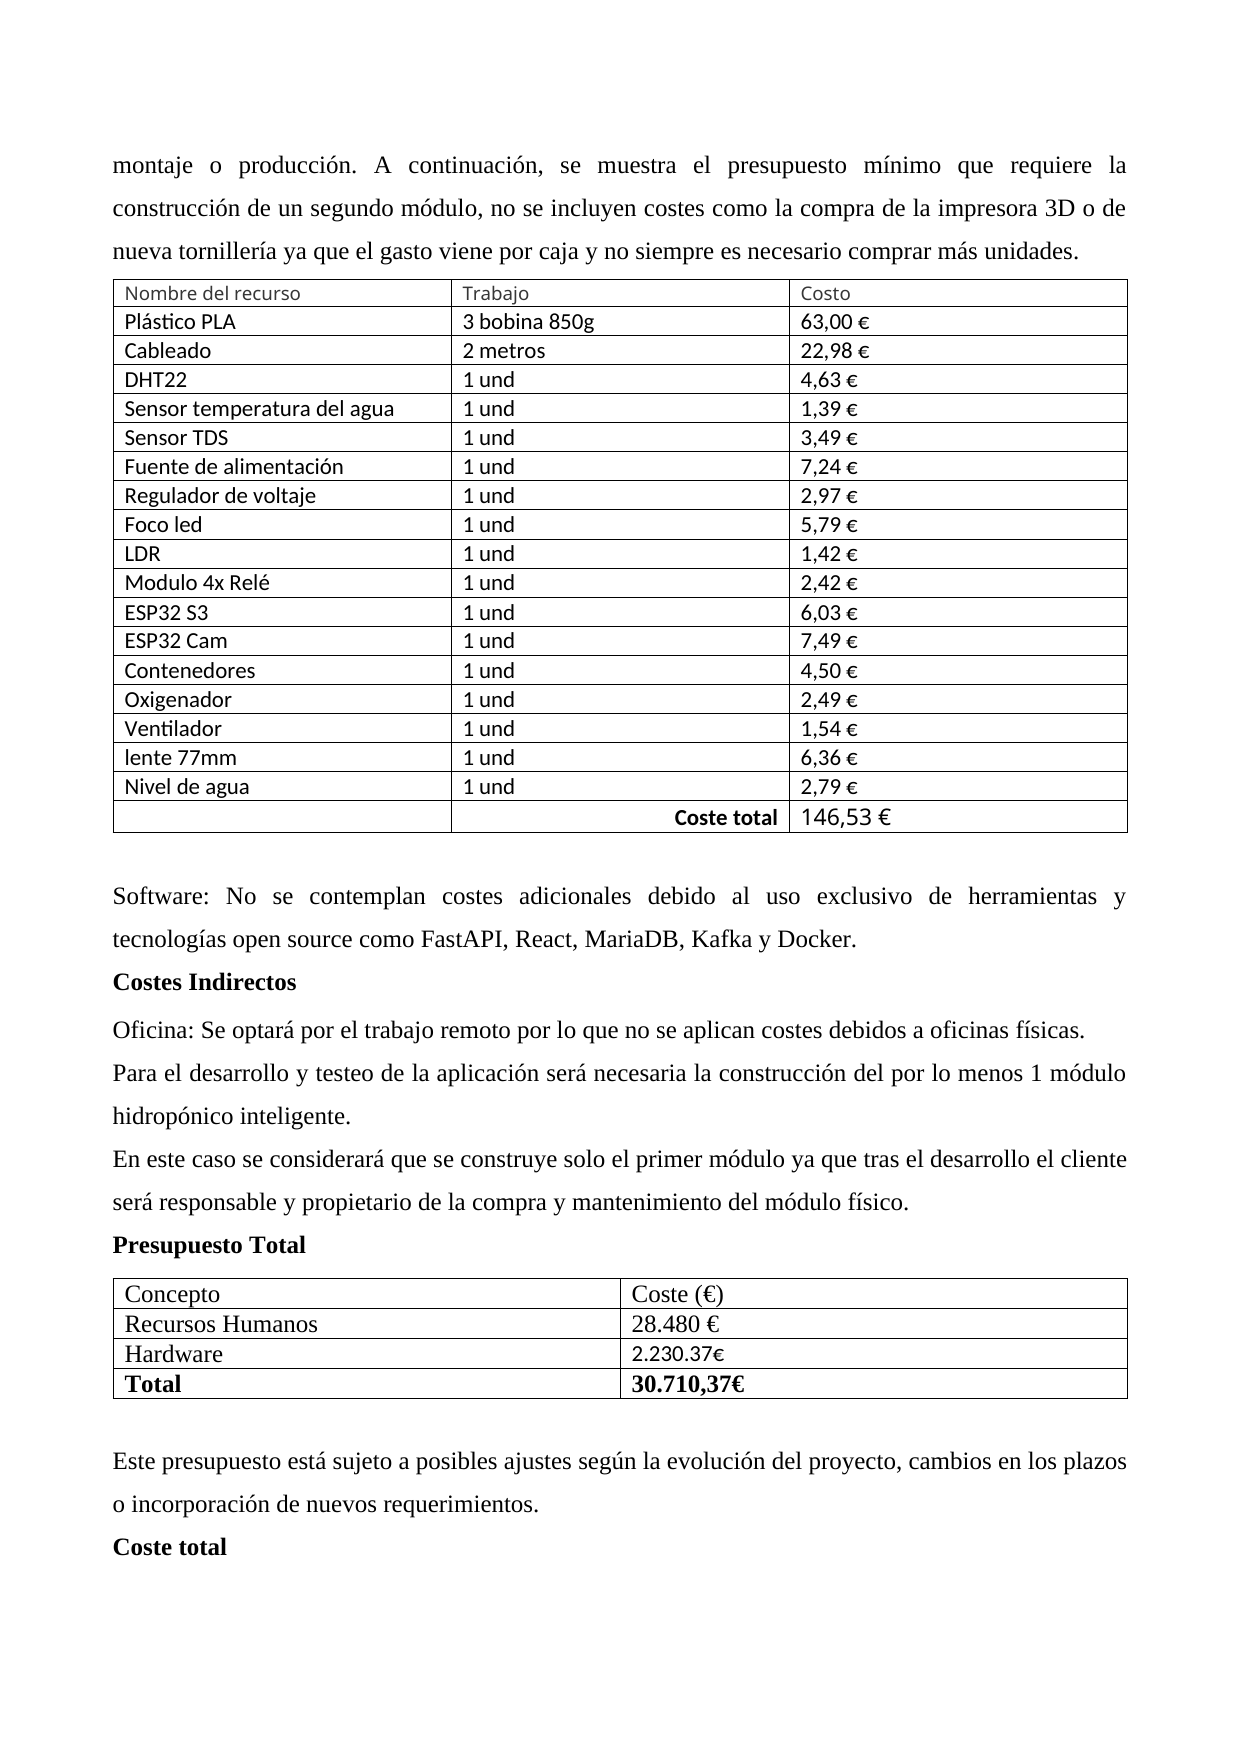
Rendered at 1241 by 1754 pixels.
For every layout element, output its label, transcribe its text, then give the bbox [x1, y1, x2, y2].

table_header Costo [790, 280, 1127, 306]
table_header Coste (€) [621, 1279, 1127, 1308]
table_header Trabajo [452, 280, 789, 306]
table_cell Foco led [114, 510, 451, 538]
table_cell 22,98 € [790, 336, 1127, 364]
table_cell 6,03 € [790, 598, 1127, 626]
text Presupuesto Total [112, 1231, 1128, 1259]
table_cell LDR [114, 540, 451, 567]
table_cell Cableado [114, 336, 451, 364]
text Software: No se contemplan costes adicionales debido al uso exclusivo de herramientas y tecnologías open source como FastAPI, React, MariaDB, Kafka y Docker. [112, 881, 1128, 953]
table_cell 2 metros [452, 336, 789, 364]
table_cell 1 und [452, 714, 789, 742]
table_cell 1 und [452, 365, 789, 393]
table_cell Plástico PLA [114, 307, 451, 335]
text Coste total [112, 1532, 1128, 1561]
table_cell 30.710,37€ [621, 1369, 1127, 1397]
table_cell ESP32 S3 [114, 598, 451, 626]
table_cell 4,50 € [790, 656, 1127, 684]
table_cell 1 und [452, 685, 789, 713]
table_cell 1 und [452, 569, 789, 597]
table_cell Nivel de agua [114, 772, 451, 800]
table_header Nombre del recurso [114, 280, 451, 306]
table_cell Sensor TDS [114, 423, 451, 451]
table_header Concepto [114, 1279, 620, 1308]
table_cell Total [114, 1369, 620, 1397]
table_cell 3 bobina 850g [452, 307, 789, 335]
table_cell 2,79 € [790, 772, 1127, 800]
table_cell 1 und [452, 743, 789, 771]
table_cell 1 und [452, 627, 789, 655]
table_cell Regulador de voltaje [114, 481, 451, 509]
table_cell 28.480 € [621, 1309, 1127, 1338]
table_cell 1 und [452, 540, 789, 567]
table_cell 1 und [452, 423, 789, 451]
table_cell 1 und [452, 598, 789, 626]
table_cell 6,36 € [790, 743, 1127, 771]
table_cell 3,49 € [790, 423, 1127, 451]
table_cell 5,79 € [790, 510, 1127, 538]
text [112, 150, 1128, 265]
table_cell 1,54 € [790, 714, 1127, 742]
table_cell ESP32 Cam [114, 627, 451, 655]
table_cell 146,53 € [790, 801, 1127, 832]
table_cell 1 und [452, 772, 789, 800]
text Oficina: Se optará por el trabajo remoto por lo que no se aplican costes debidos a oficinas físicas. [112, 1015, 1128, 1044]
text Para el desarrollo y testeo de la aplicación será necesaria la construcción del por lo menos 1 módulo hidropónico inteligente. [112, 1058, 1128, 1130]
table_cell Ventilador [114, 714, 451, 742]
table_cell 1,42 € [790, 540, 1127, 567]
table_cell 1 und [452, 481, 789, 509]
table_cell 1 und [452, 452, 789, 480]
table_cell Modulo 4x Relé [114, 569, 451, 597]
table_cell 2,97 € [790, 481, 1127, 509]
text En este caso se considerará que se construye solo el primer módulo ya que tras el desarrollo el cliente será responsable y propietario de la compra y mantenimiento del módulo físico. [112, 1144, 1128, 1216]
table_cell Hardware [114, 1339, 620, 1368]
text Este presupuesto está sujeto a posibles ajustes según la evolución del proyecto, cambios en los plazos o incorporación de nuevos requerimientos. [112, 1446, 1128, 1518]
table_cell Recursos Humanos [114, 1309, 620, 1338]
table_cell 1,39 € [790, 394, 1127, 422]
table_cell DHT22 [114, 365, 451, 393]
table_cell 1 und [452, 656, 789, 684]
text Costes Indirectos [112, 967, 1128, 996]
table_cell Contenedores [114, 656, 451, 684]
table_cell 2,49 € [790, 685, 1127, 713]
table_cell 1 und [452, 394, 789, 422]
table_cell 63,00 € [790, 307, 1127, 335]
table_cell 7,49 € [790, 627, 1127, 655]
table_cell Coste total [452, 801, 789, 832]
table_cell 7,24 € [790, 452, 1127, 480]
table_cell Sensor temperatura del agua [114, 394, 451, 422]
table_cell [114, 801, 451, 832]
table_cell Fuente de alimentación [114, 452, 451, 480]
table_cell 1 und [452, 510, 789, 538]
table_cell 2.230.37€ [621, 1339, 1127, 1368]
table_cell 2,42 € [790, 569, 1127, 597]
table_cell lente 77mm [114, 743, 451, 771]
table_cell Oxigenador [114, 685, 451, 713]
table_cell 4,63 € [790, 365, 1127, 393]
